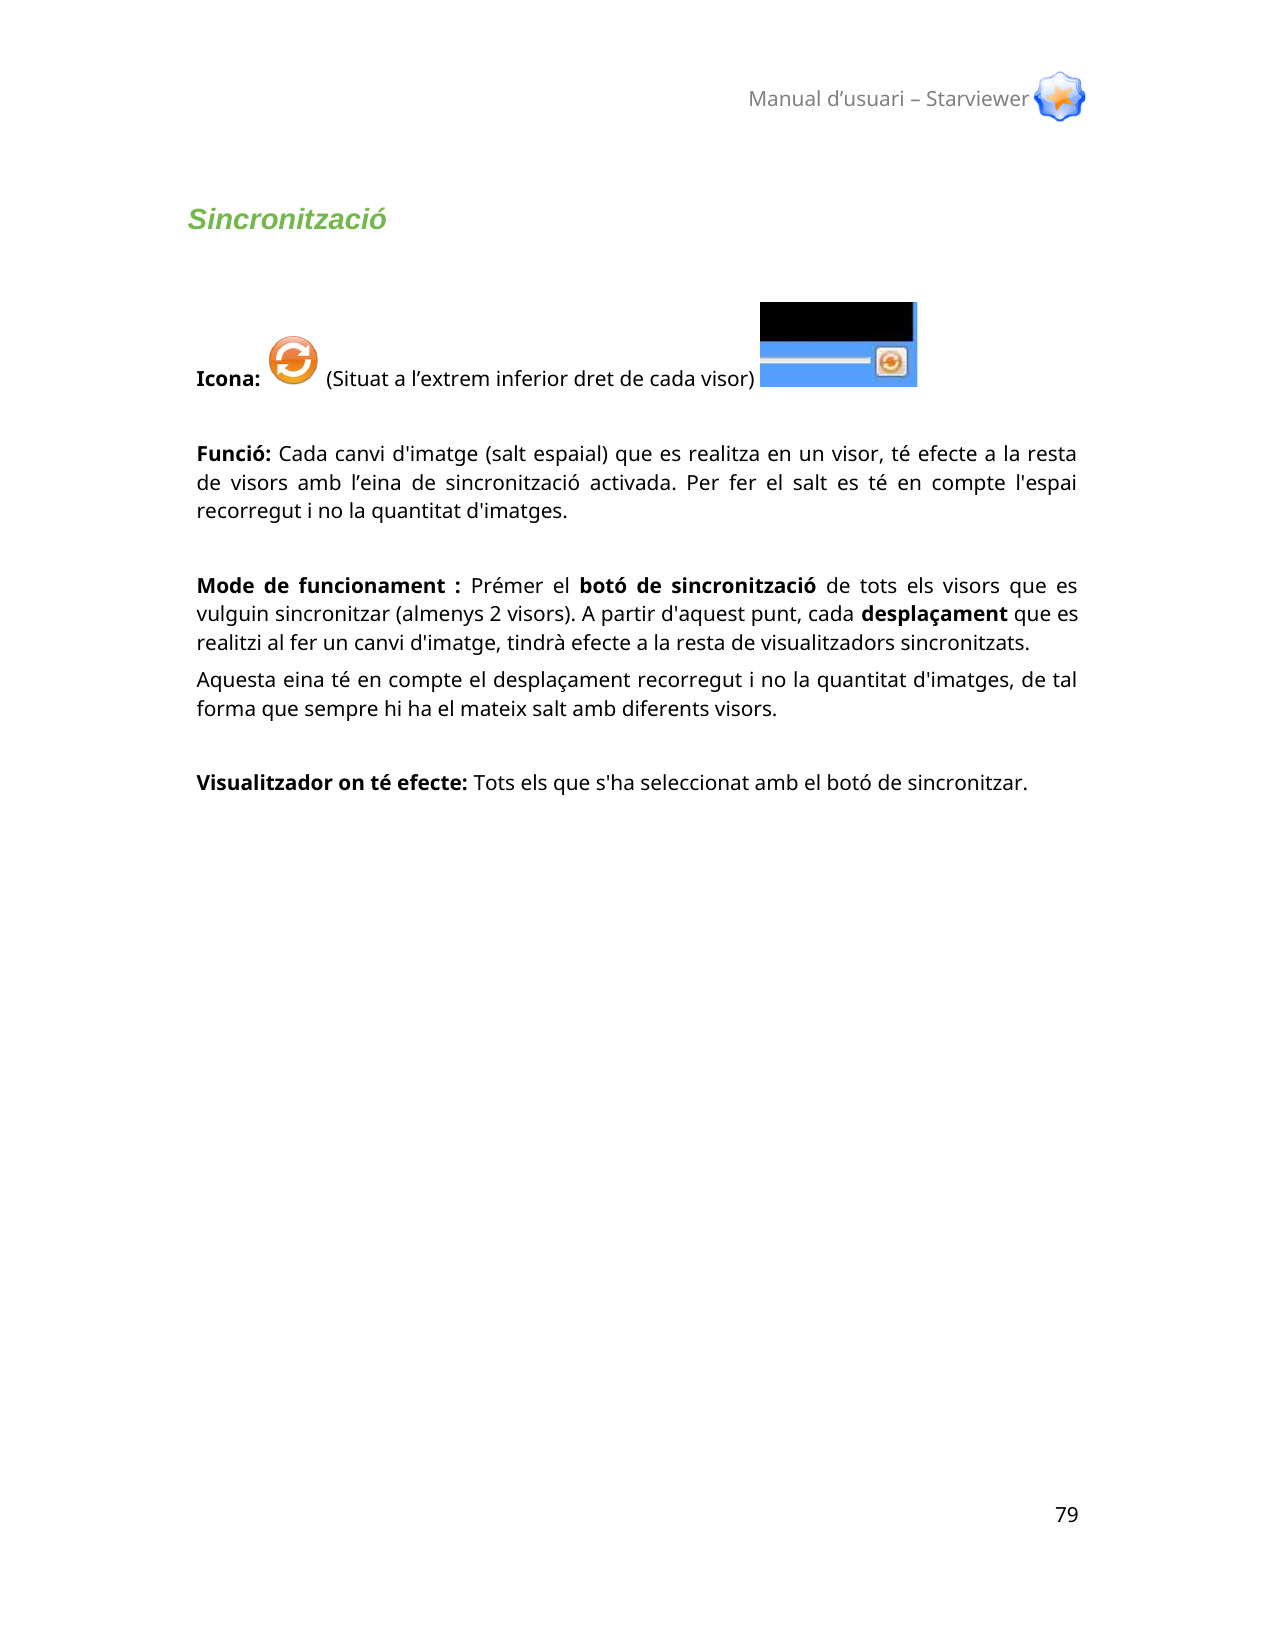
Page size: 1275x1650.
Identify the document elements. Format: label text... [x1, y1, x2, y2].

text Visualitzador on té efecte: Tots els que s'ha seleccionat amb el botó de sincronitzar. [196, 768, 1078, 797]
text Funció: Cada canvi d'imatge (salt espaial) que es realitza en un visor, té efecte a la resta de visors amb l’eina de sincronització activada. Per fer el salt es té en compte l'espai recorregut i no la quantitat d'imatges. [196, 439, 1078, 525]
picture [760, 302, 918, 387]
text Icona: (Situat a l’extrem inferior dret de cada visor) [196, 303, 1078, 393]
picture [1033, 71, 1086, 122]
subtitle Sincronització [187, 202, 1078, 236]
text Aquesta eina té en compte el desplaçament recorregut i no la quantitat d'imatges, de tal forma que sempre hi ha el mateix salt amb diferents visors. [196, 665, 1078, 722]
text Mode de funcionament : Prémer el botó de sincronització de tots els visors que es vulguin sincronitzar (almenys 2 visors). A partir d'aquest punt, cada desplaçament que es realitzi al fer un canvi d'imatge, tindrà efecte a la resta de visualitzadors sincronitzats. [196, 571, 1078, 656]
picture [265, 332, 321, 387]
